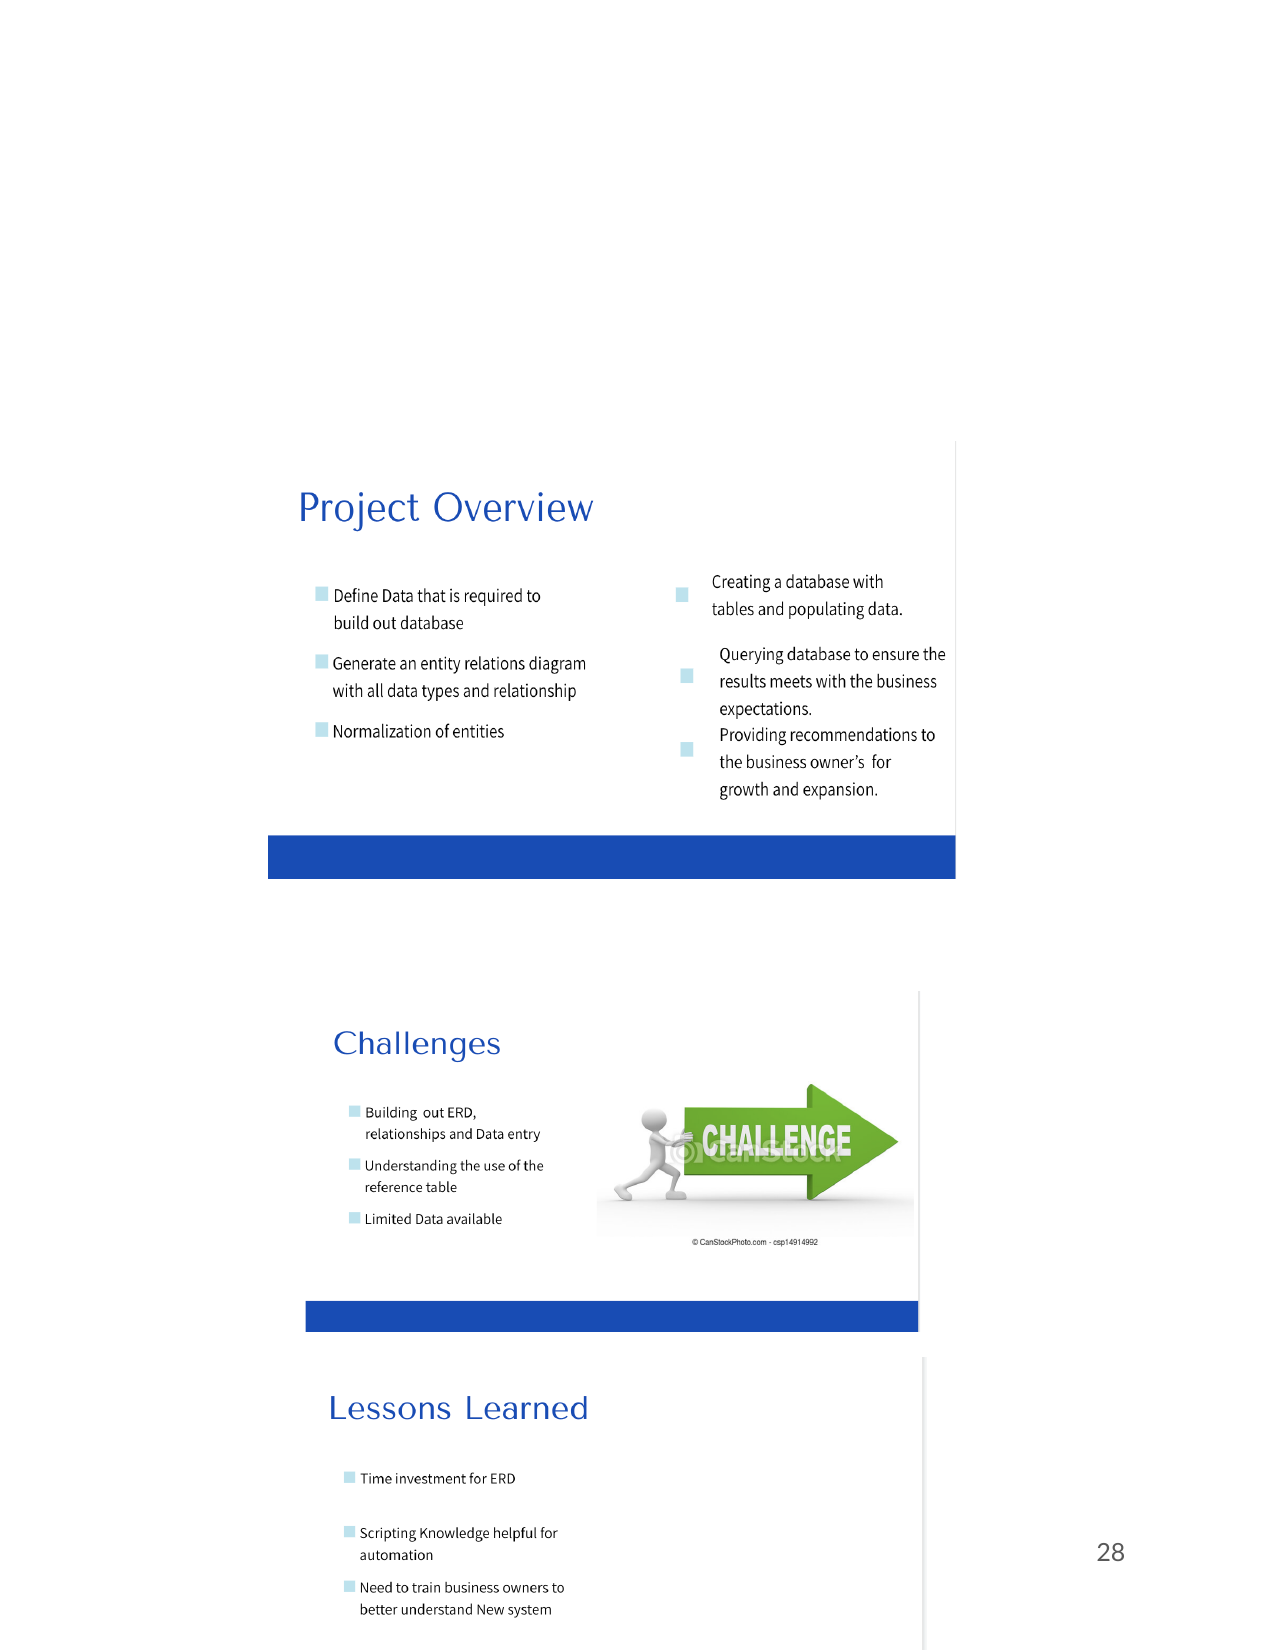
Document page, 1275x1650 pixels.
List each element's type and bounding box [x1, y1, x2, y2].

picture [268, 441, 957, 879]
picture [305, 991, 921, 1332]
picture [300, 1357, 927, 1650]
